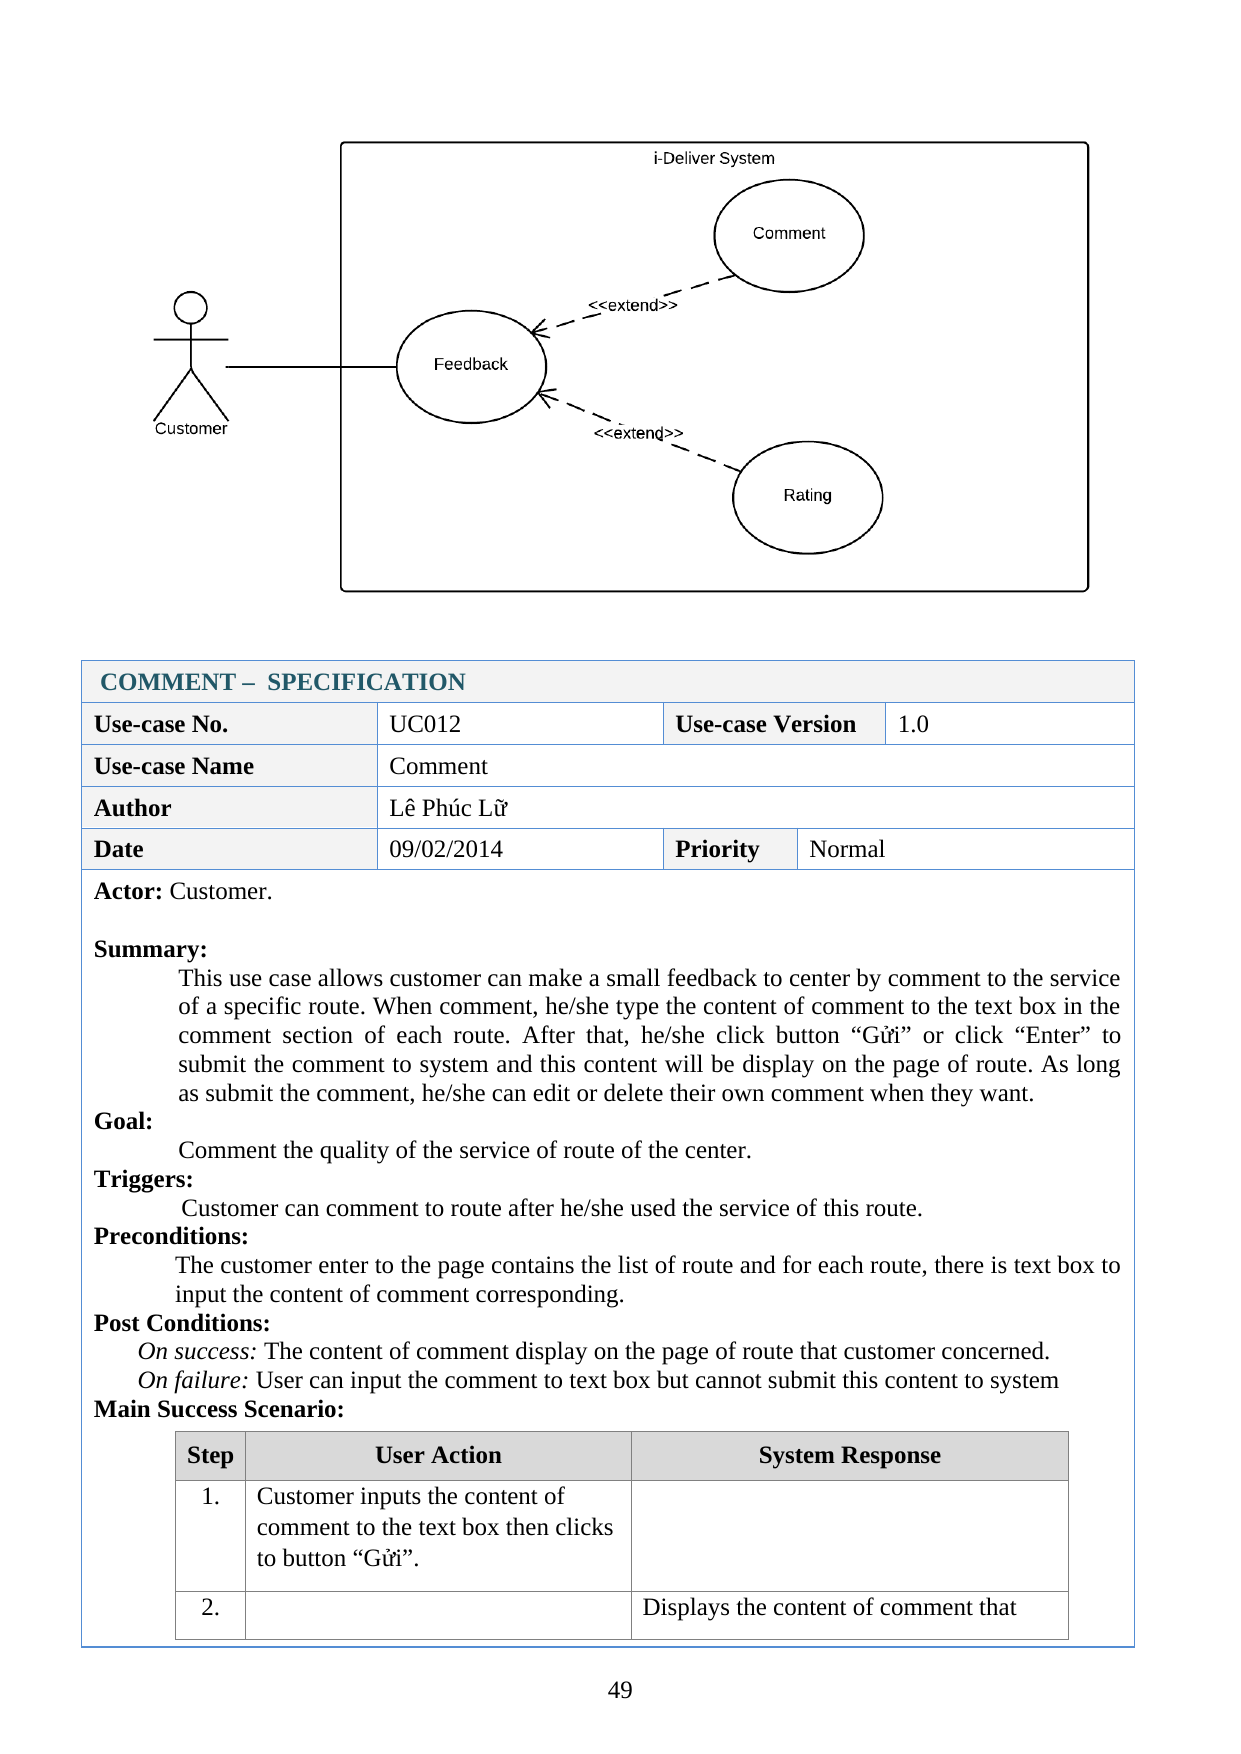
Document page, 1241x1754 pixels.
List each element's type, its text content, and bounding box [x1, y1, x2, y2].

table_cell Use-case Name [82, 745, 377, 786]
table_cell Author [82, 787, 377, 827]
table_cell Priority [664, 829, 797, 869]
table_cell Comment [378, 745, 1134, 786]
table_cell Normal [798, 829, 1134, 869]
table_cell Use-case Version [664, 703, 885, 744]
table_header COMMENT – SPECIFICATION [82, 661, 1134, 702]
table_cell 09/02/2014 [378, 829, 663, 869]
table_cell Date [82, 829, 377, 869]
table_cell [82, 870, 1134, 1646]
table_cell Use-case No. [82, 703, 377, 744]
table_cell Lê Phúc Lữ [378, 787, 1134, 827]
picture [112, 103, 1128, 641]
table_cell UC012 [378, 703, 663, 744]
table_cell 1.0 [886, 703, 1134, 744]
